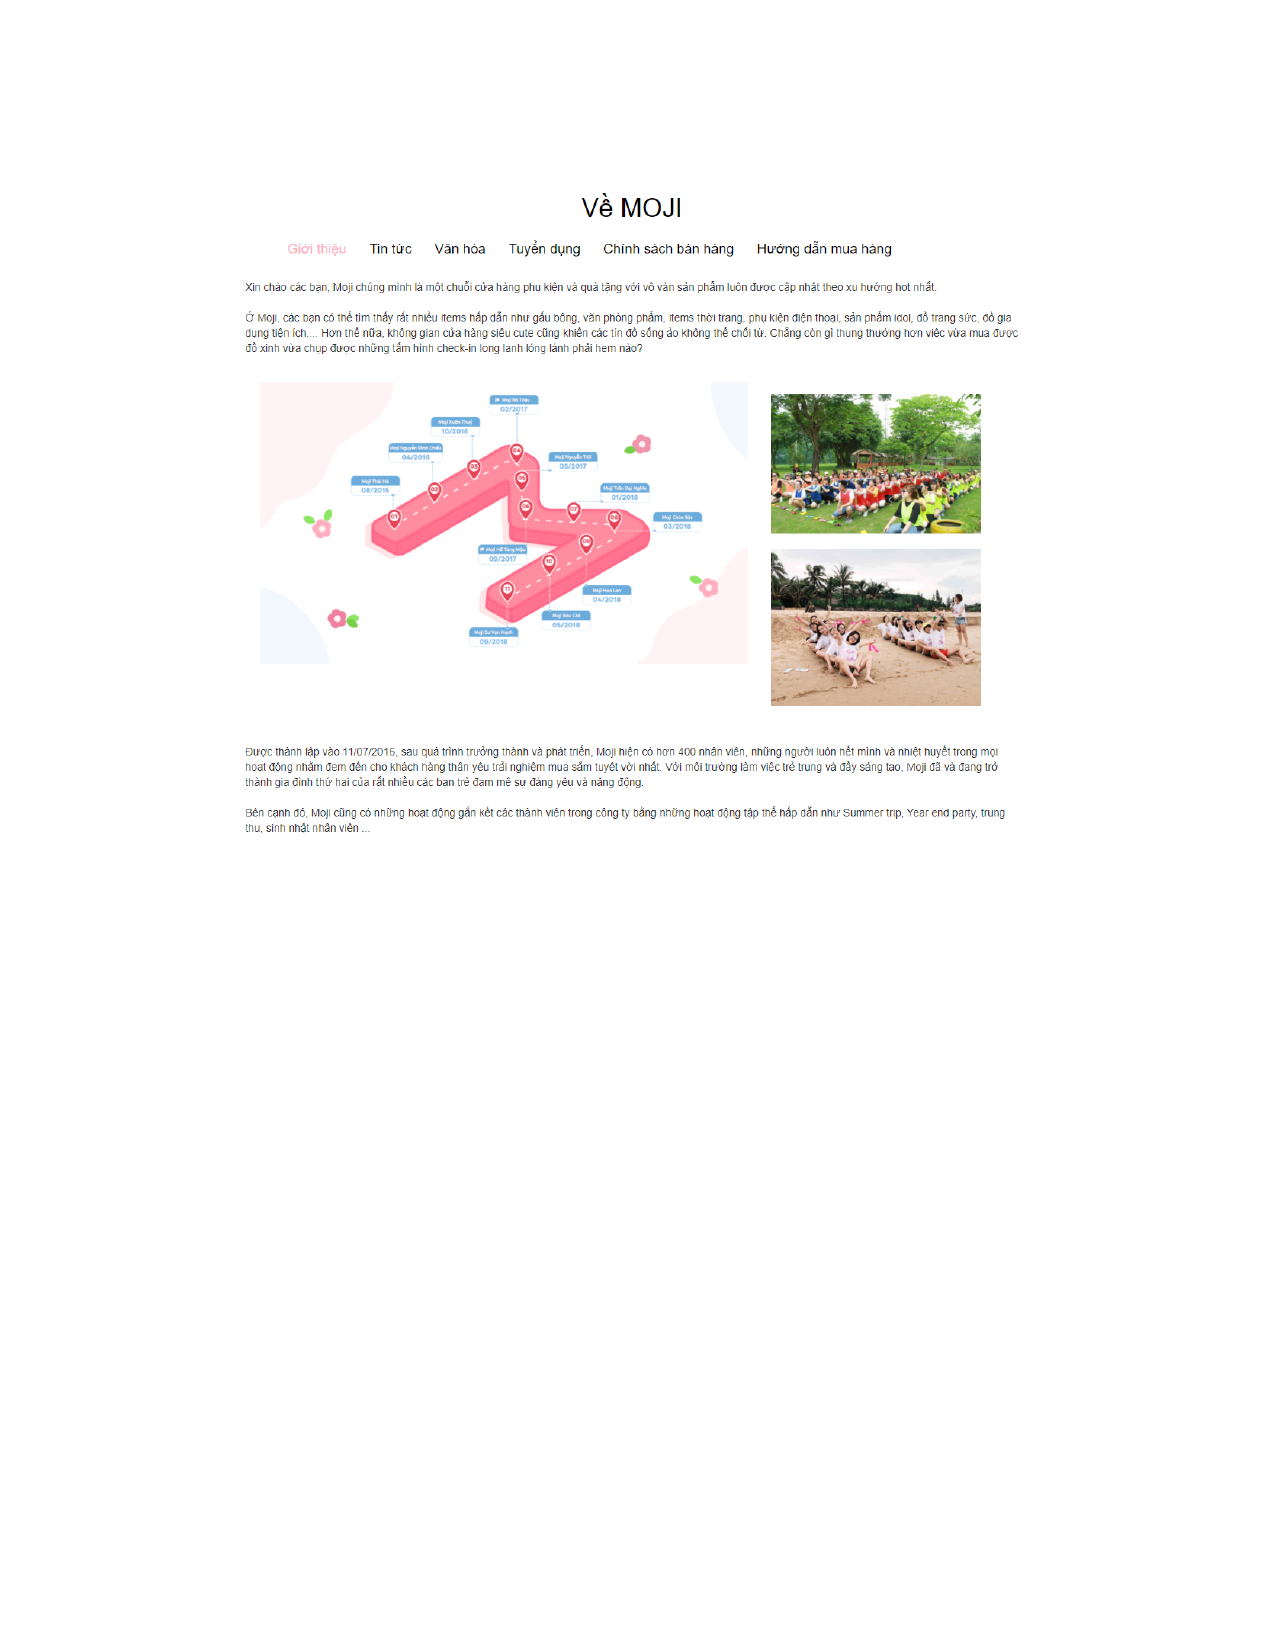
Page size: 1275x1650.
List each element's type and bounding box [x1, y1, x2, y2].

picture [150, 150, 1107, 855]
